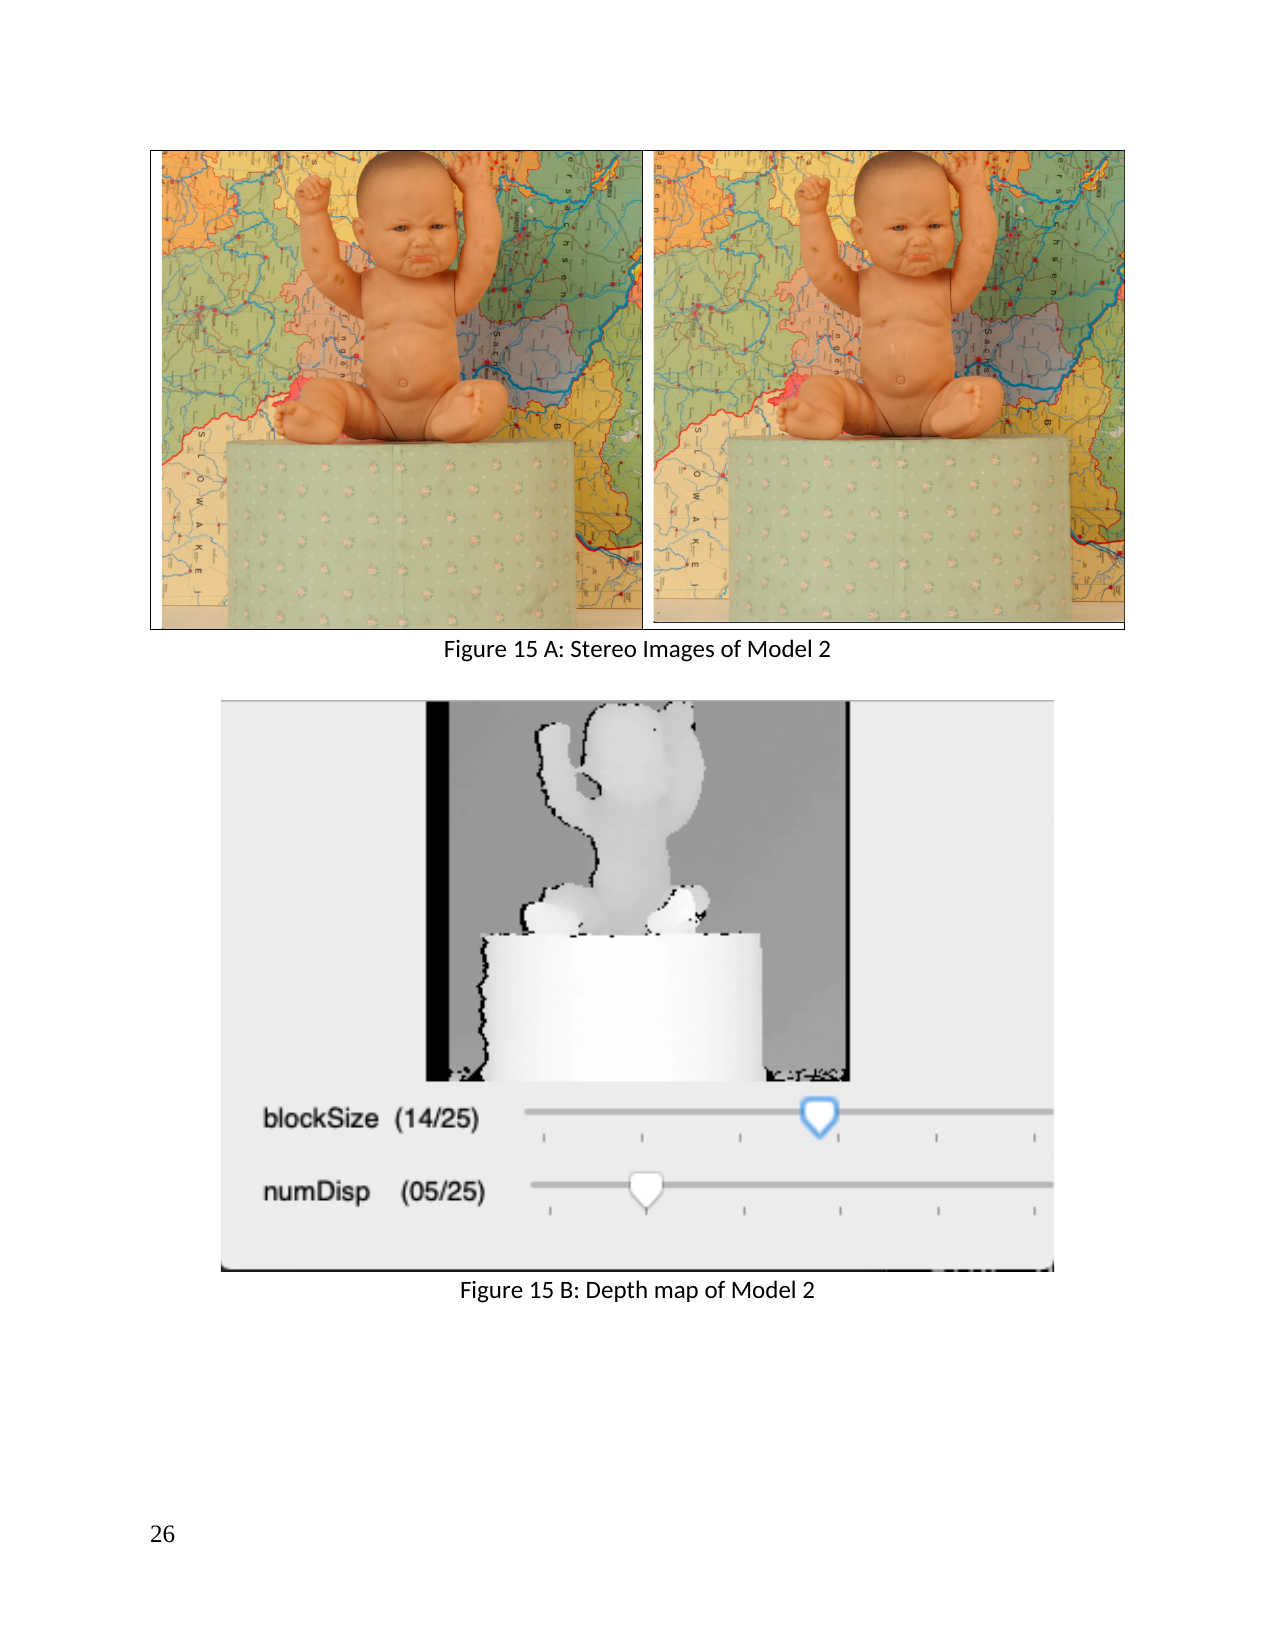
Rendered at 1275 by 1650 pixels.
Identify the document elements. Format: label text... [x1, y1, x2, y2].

picture [220, 700, 1055, 1272]
picture [653, 151, 1125, 623]
text Figure 15 A: Stereo Images of Model 2 [150, 633, 1125, 664]
table_header [643, 151, 1124, 629]
text Figure 15 B: Depth map of Model 2 [150, 1274, 1125, 1305]
picture [161, 151, 643, 629]
table_header [151, 151, 161, 629]
